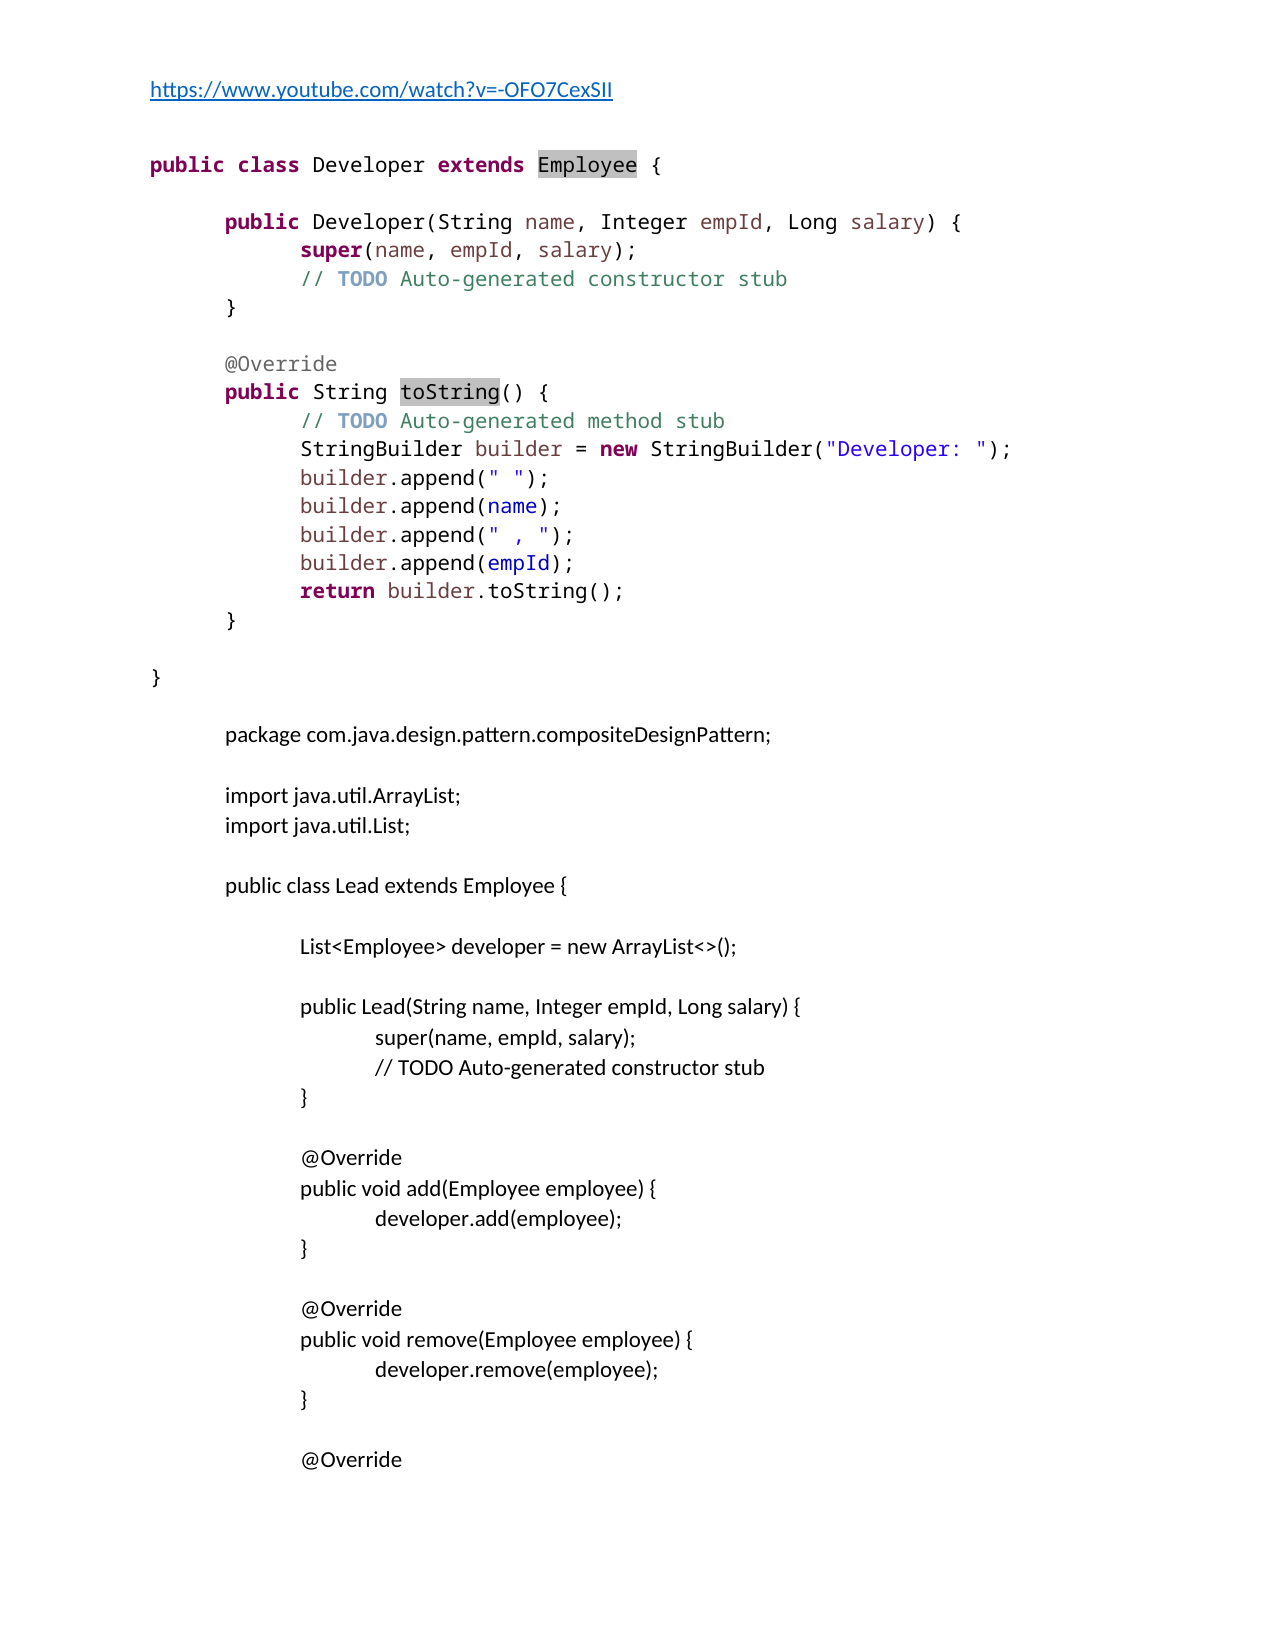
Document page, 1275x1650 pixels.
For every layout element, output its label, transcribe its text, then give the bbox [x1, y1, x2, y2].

list super(name, empId, salary); [225, 1023, 1125, 1051]
text // TODO Auto-generated method stub [150, 406, 1125, 434]
list import java.util.ArrayList; [225, 781, 1125, 809]
list // TODO Auto-generated constructor stub [225, 1053, 1125, 1081]
list developer.add(employee); [225, 1204, 1125, 1232]
list public void add(Employee employee) { [225, 1174, 1125, 1202]
list developer.remove(employee); [225, 1355, 1125, 1383]
list import java.util.List; [225, 811, 1125, 839]
list public Lead(String name, Integer empId, Long salary) { [225, 992, 1125, 1020]
text builder.append(" "); [150, 463, 1125, 491]
list public void remove(Employee employee) { [225, 1325, 1125, 1353]
text super(name, empId, salary); [150, 235, 1125, 264]
list } [225, 1083, 1125, 1111]
text public class Developer extends Employee { [637, 150, 1125, 178]
list } [225, 1234, 1125, 1262]
text } [150, 662, 1125, 690]
text @Override [150, 349, 1125, 377]
list } [225, 1385, 1125, 1413]
list @Override [225, 1294, 1125, 1322]
text builder.append(name); [150, 491, 1125, 520]
text public String toString() { [150, 377, 1125, 406]
text StringBuilder builder = new StringBuilder("Developer: "); [150, 434, 1125, 463]
text return builder.toString(); [150, 577, 1125, 605]
list public class Lead extends Employee { [225, 872, 1125, 899]
list @Override [225, 1143, 1125, 1171]
list package com.java.design.pattern.compositeDesignPattern; [225, 721, 1125, 748]
text builder.append(empId); [150, 548, 1125, 577]
text public Developer(String name, Integer empId, Long salary) { [150, 207, 1125, 235]
list @Override [225, 1446, 1125, 1473]
list List<Employee> developer = new ArrayList<>(); [225, 932, 1125, 960]
text builder.append(" , "); [150, 520, 1125, 548]
text } [150, 605, 1125, 633]
text // TODO Auto-generated constructor stub [150, 264, 1125, 292]
text public class Developer extends Employee { [150, 150, 538, 178]
text } [150, 292, 1125, 321]
